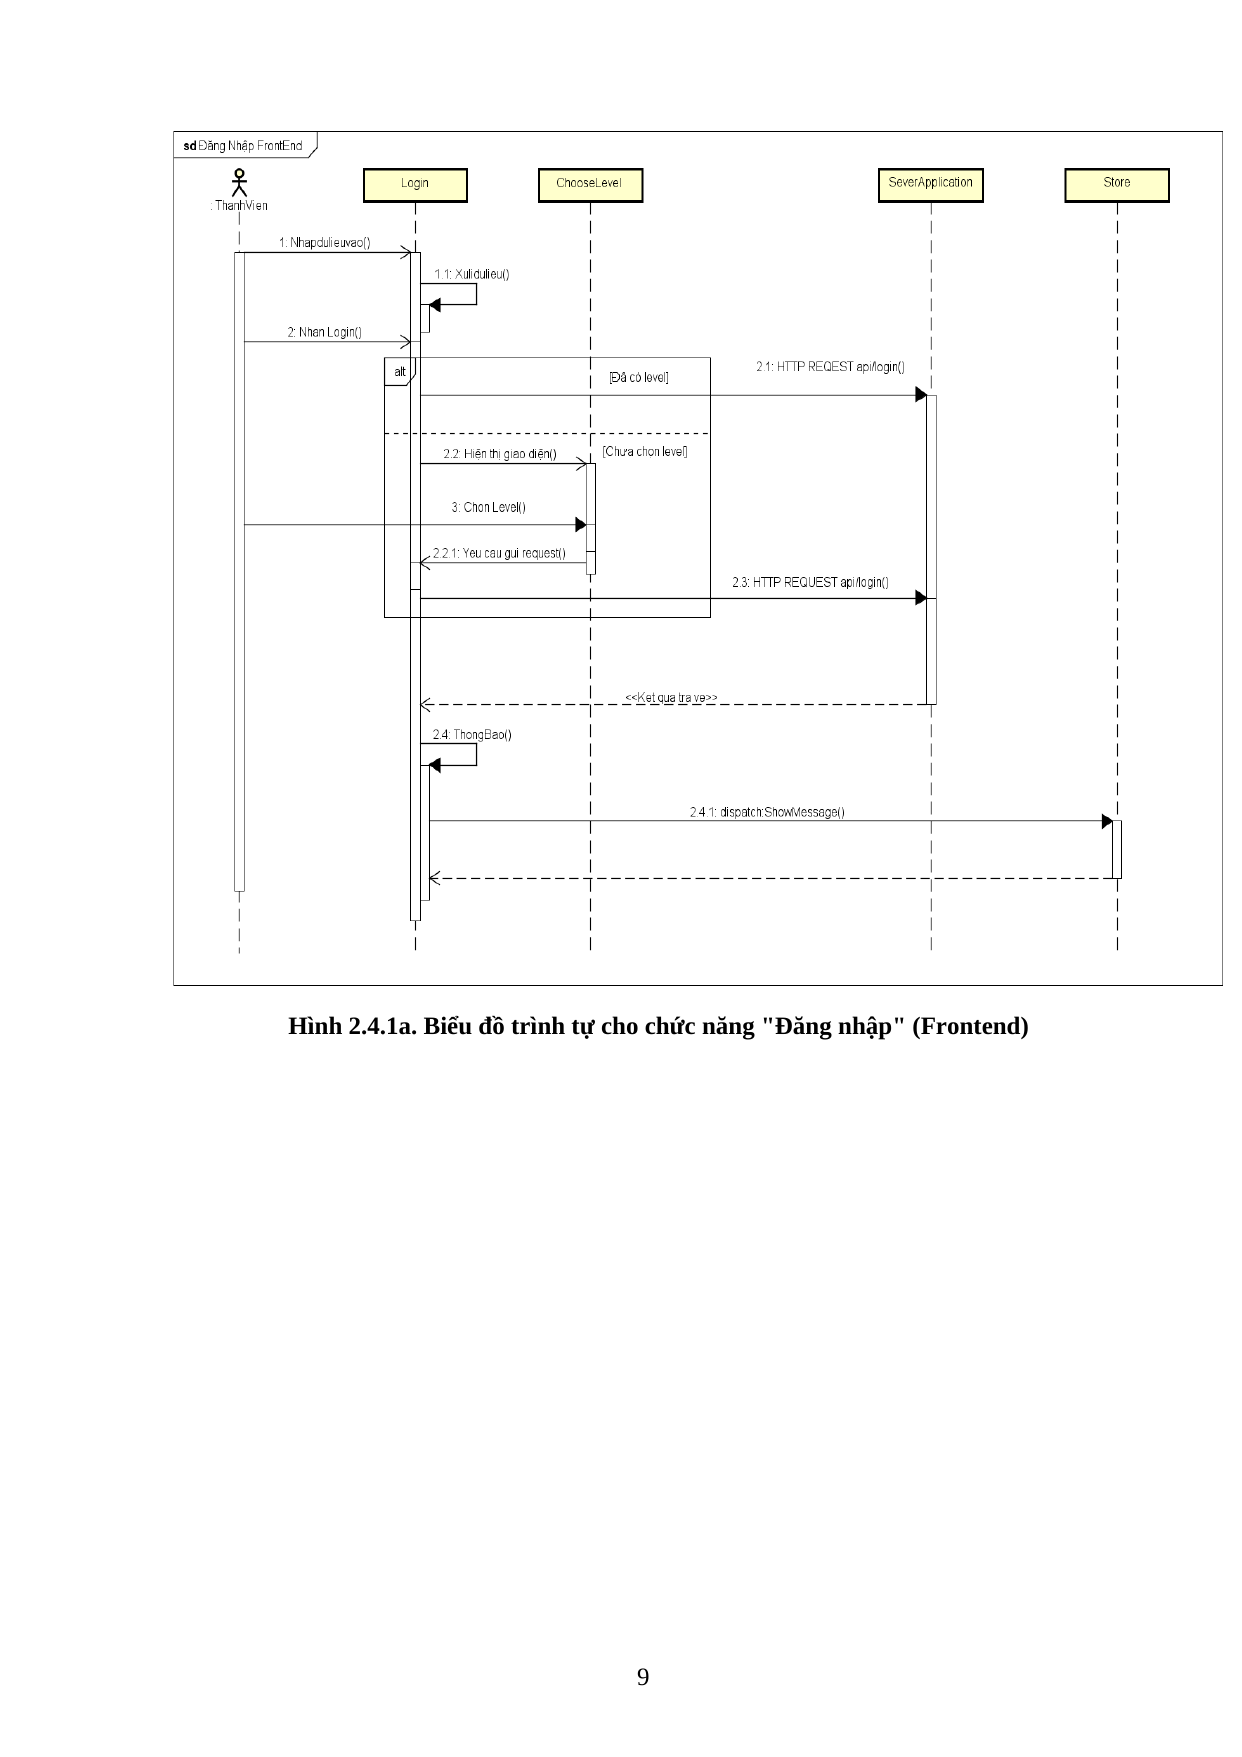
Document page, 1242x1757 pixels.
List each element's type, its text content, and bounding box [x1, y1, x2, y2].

picture [164, 120, 1232, 996]
subtitle Hình 2.4.1a. Biểu đồ trình tự cho chức năng "Đăng nhập" (Frontend) [288, 1011, 1231, 1040]
